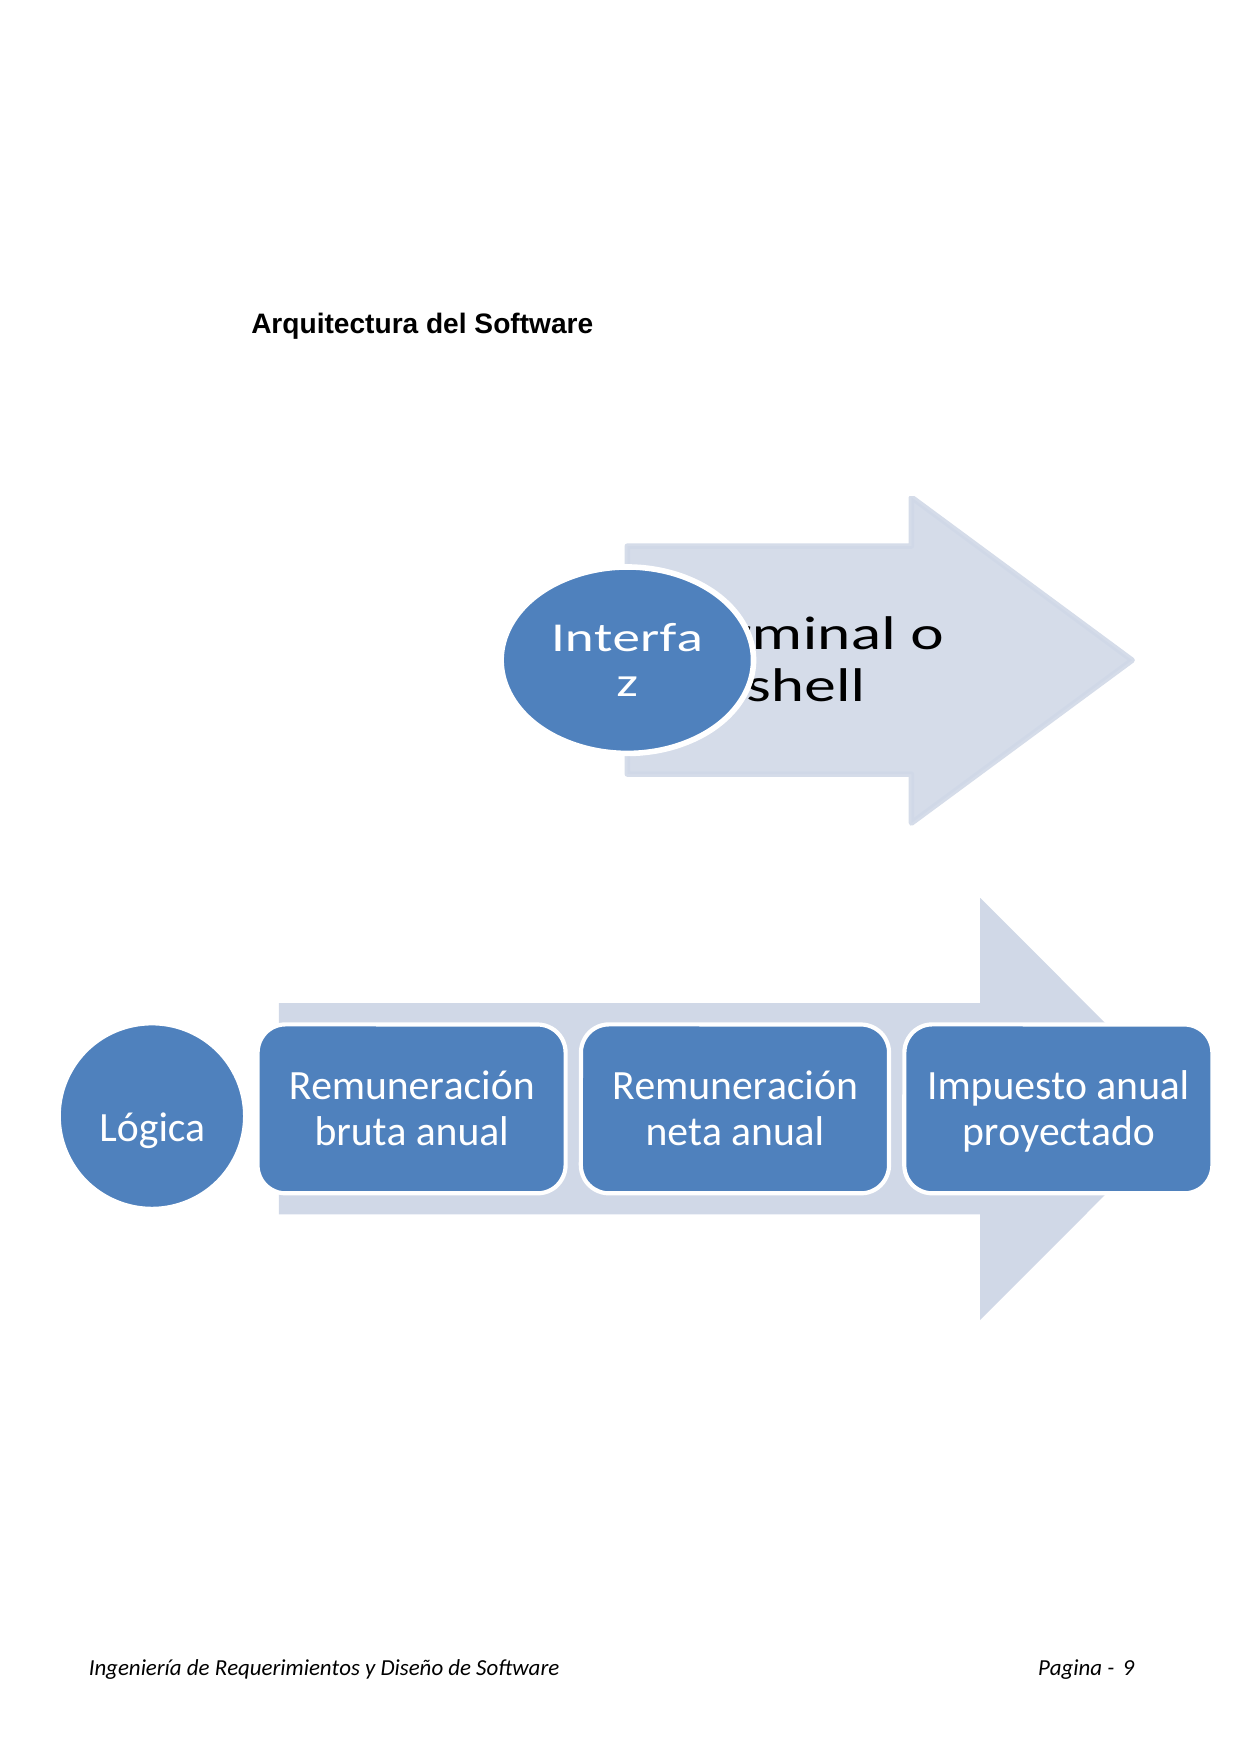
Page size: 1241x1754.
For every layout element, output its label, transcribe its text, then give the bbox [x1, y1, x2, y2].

text Arquitectura del Software [177, 307, 1137, 339]
